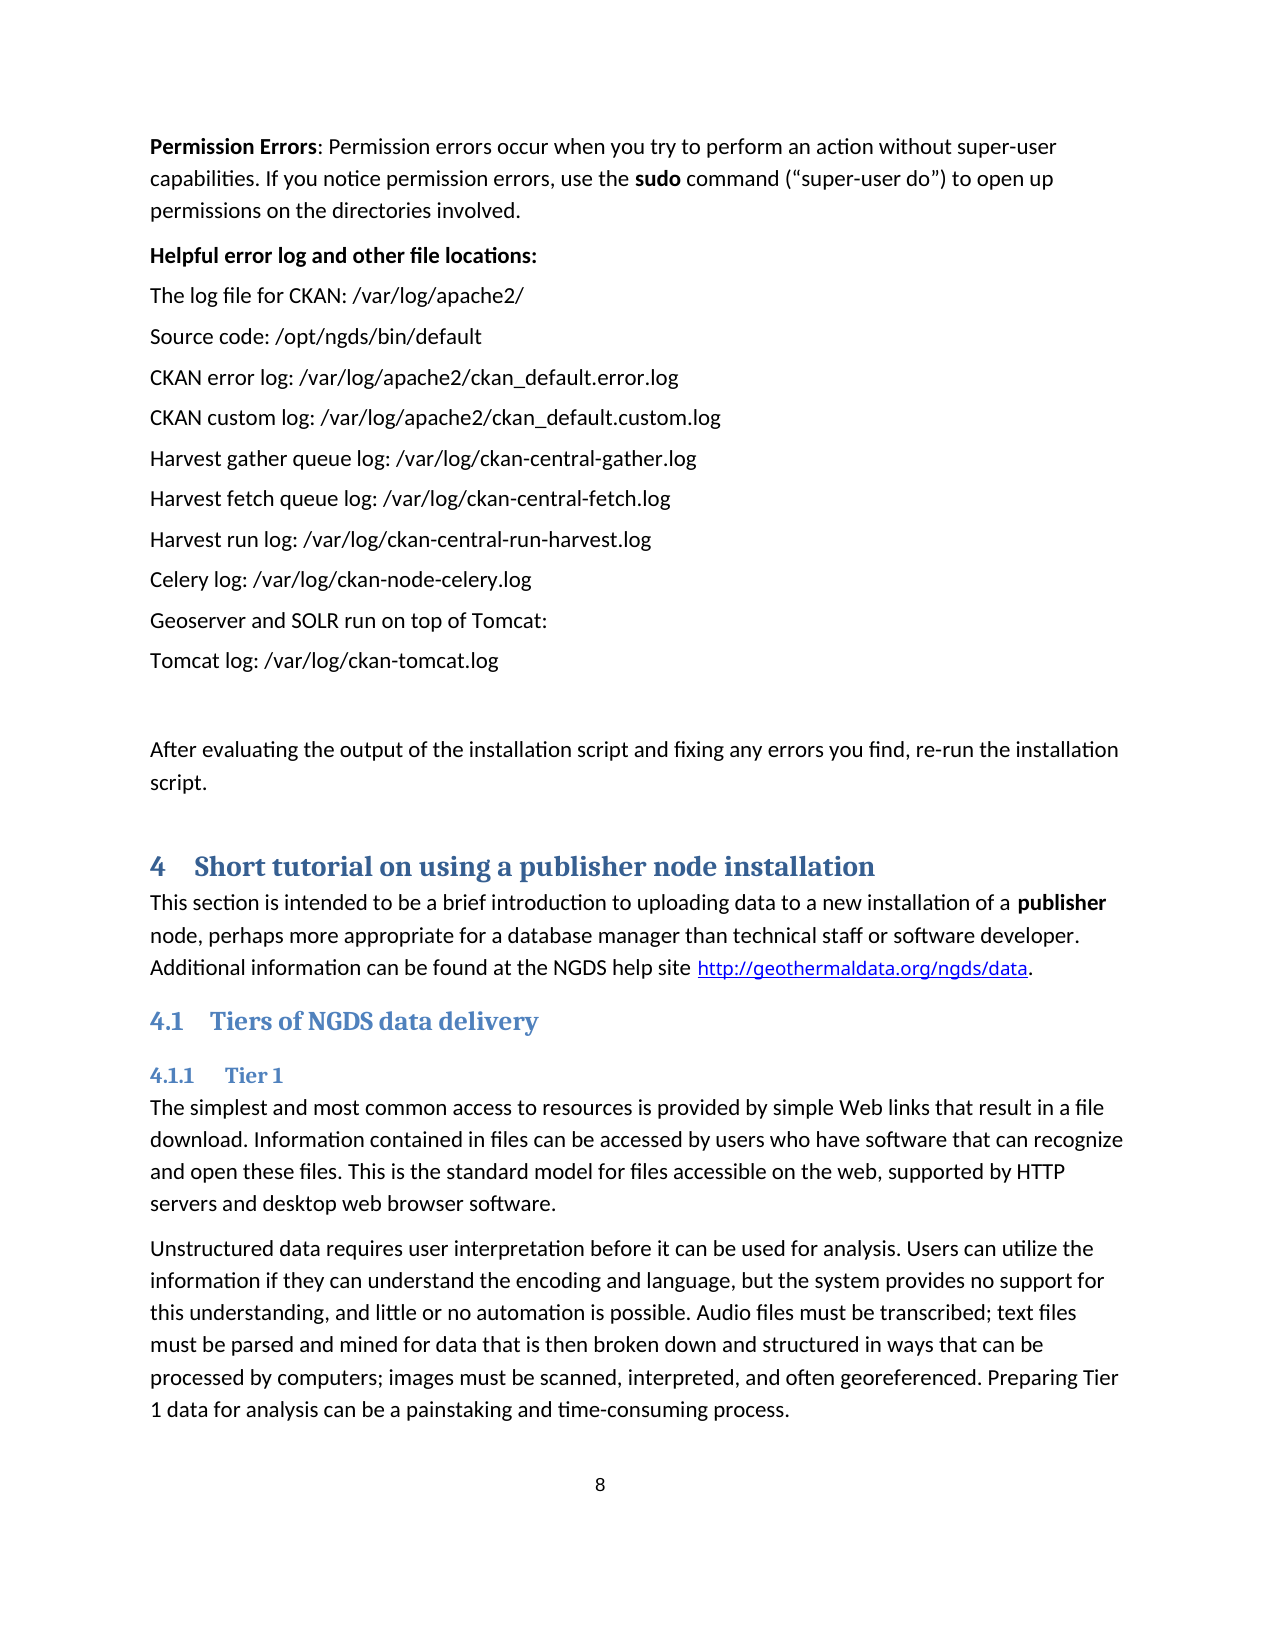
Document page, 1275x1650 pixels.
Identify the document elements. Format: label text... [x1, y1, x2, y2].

text Geoserver and SOLR run on top of Tomcat: [150, 606, 1125, 634]
subtitle Tiers of NGDS data delivery [150, 1006, 1125, 1037]
text Harvest fetch queue log: /var/log/ckan-central-fetch.log [150, 484, 1125, 512]
text The log file for CKAN: /var/log/apache2/ [150, 282, 1125, 309]
text CKAN custom log: /var/log/apache2/ckan_default.custom.log [150, 403, 1125, 431]
text Source code: /opt/ngds/bin/default [150, 322, 1125, 350]
text After evaluating the output of the installation script and fixing any errors you find, re-run the installation script. [150, 736, 1125, 796]
subtitle Short tutorial on using a publisher node installation [150, 850, 1125, 883]
text Celery log: /var/log/ckan-node-celery.log [150, 565, 1125, 593]
text Helpful error log and other file locations: [150, 241, 1125, 269]
text The simplest and most common access to resources is provided by simple Web links that result in a file download. Information contained in files can be accessed by users who have software that can recognize and open these files. This is the standard model for files accessible on the web, supported by HTTP servers and desktop web browser software. [150, 1093, 1125, 1217]
text Unstructured data requires user interpretation before it can be used for analysis. Users can utilize the information if they can understand the encoding and language, but the system provides no support for this understanding, and little or no automation is possible. Audio files must be transcribed; text files must be parsed and mined for data that is then broken down and structured in ways that can be processed by computers; images must be scanned, interpreted, and often georeferenced. Preparing Tier 1 data for analysis can be a painstaking and time-consuming process. [150, 1234, 1125, 1423]
subtitle Tier 1 [150, 1062, 1125, 1089]
text Harvest gather queue log: /var/log/ckan-central-gather.log [150, 444, 1125, 472]
text CKAN error log: /var/log/apache2/ckan_default.error.log [150, 363, 1125, 391]
text Harvest run log: /var/log/ckan-central-run-harvest.log [150, 525, 1125, 553]
text This section is intended to be a brief introduction to uploading data to a new installation of a publisher node, perhaps more appropriate for a database manager than technical staff or software developer. Additional information can be found at the NGDS help site http://geothermaldata.org/ngds/data. [150, 888, 1125, 981]
text Tomcat log: /var/log/ckan-tomcat.log [150, 646, 1125, 674]
text Permission Errors: Permission errors occur when you try to perform an action without super-user capabilities. If you notice permission errors, use the sudo command (“super-user do”) to open up permissions on the directories involved. [150, 132, 1125, 224]
